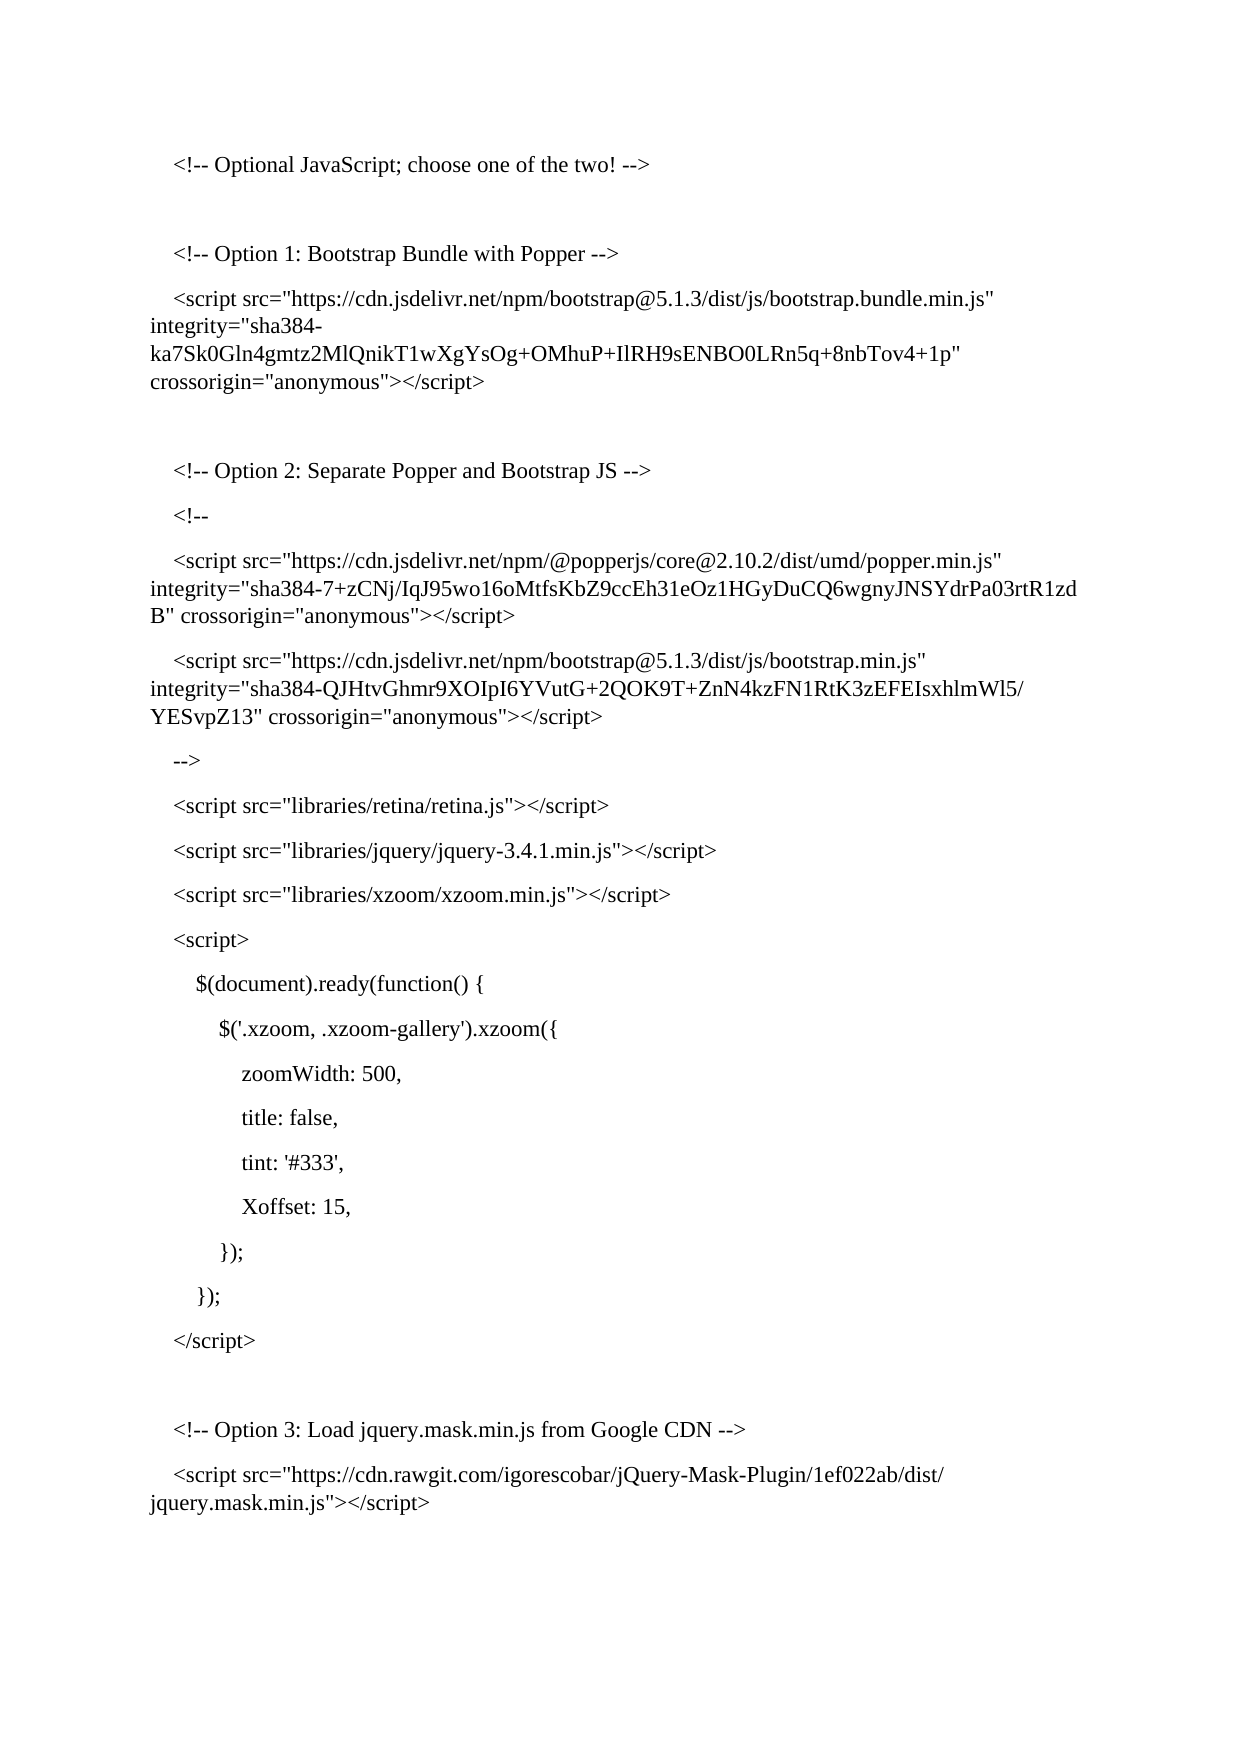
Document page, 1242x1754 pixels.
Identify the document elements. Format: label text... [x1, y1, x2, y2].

text }); [150, 1282, 1084, 1309]
text <script src="libraries/jquery/jquery-3.4.1.min.js"></script> [150, 837, 1084, 863]
text <script src="https://cdn.jsdelivr.net/npm/bootstrap@5.1.3/dist/js/bootstrap.bundle.min.js" integrity="sha384-ka7Sk0Gln4gmtz2MlQnikT1wXgYsOg+OMhuP+IlRH9sENBO0LRn5q+8nbTov4+1p" crossorigin="anonymous"></script> [150, 284, 1084, 395]
text }); [150, 1238, 1084, 1264]
text <!-- [150, 502, 1084, 528]
text </script> [150, 1327, 1084, 1353]
text $('.xzoom, .xzoom-gallery').xzoom({ [150, 1015, 1084, 1041]
text <script> [150, 926, 1084, 952]
text Xoffset: 15, [150, 1193, 1084, 1220]
text <script src="libraries/xzoom/xzoom.min.js"></script> [150, 881, 1084, 908]
text <!-- Optional JavaScript; choose one of the two! --> [150, 151, 1084, 177]
text <script src="https://cdn.rawgit.com/igorescobar/jQuery-Mask-Plugin/1ef022ab/dist/jquery.mask.min.js"></script> [150, 1461, 1084, 1515]
text <!-- Option 3: Load jquery.mask.min.js from Google CDN --> [150, 1416, 1084, 1443]
text --> [150, 747, 1084, 774]
text <!-- Option 1: Bootstrap Bundle with Popper --> [150, 240, 1084, 266]
text tint: '#333', [150, 1149, 1084, 1175]
text <script src="https://cdn.jsdelivr.net/npm/@popperjs/core@2.10.2/dist/umd/popper.min.js" integrity="sha384-7+zCNj/IqJ95wo16oMtfsKbZ9ccEh31eOz1HGyDuCQ6wgnyJNSYdrPa03rtR1zdB" crossorigin="anonymous"></script> [150, 547, 1084, 629]
text <!-- Option 2: Separate Popper and Bootstrap JS --> [150, 457, 1084, 484]
text <script src="libraries/retina/retina.js"></script> [150, 792, 1084, 818]
text <script src="https://cdn.jsdelivr.net/npm/bootstrap@5.1.3/dist/js/bootstrap.min.js" integrity="sha384-QJHtvGhmr9XOIpI6YVutG+2QOK9T+ZnN4kzFN1RtK3zEFEIsxhlmWl5/YESvpZ13" crossorigin="anonymous"></script> [150, 647, 1084, 729]
text $(document).ready(function() { [150, 970, 1084, 997]
text zoomWidth: 500, [150, 1059, 1084, 1086]
text title: false, [150, 1104, 1084, 1131]
